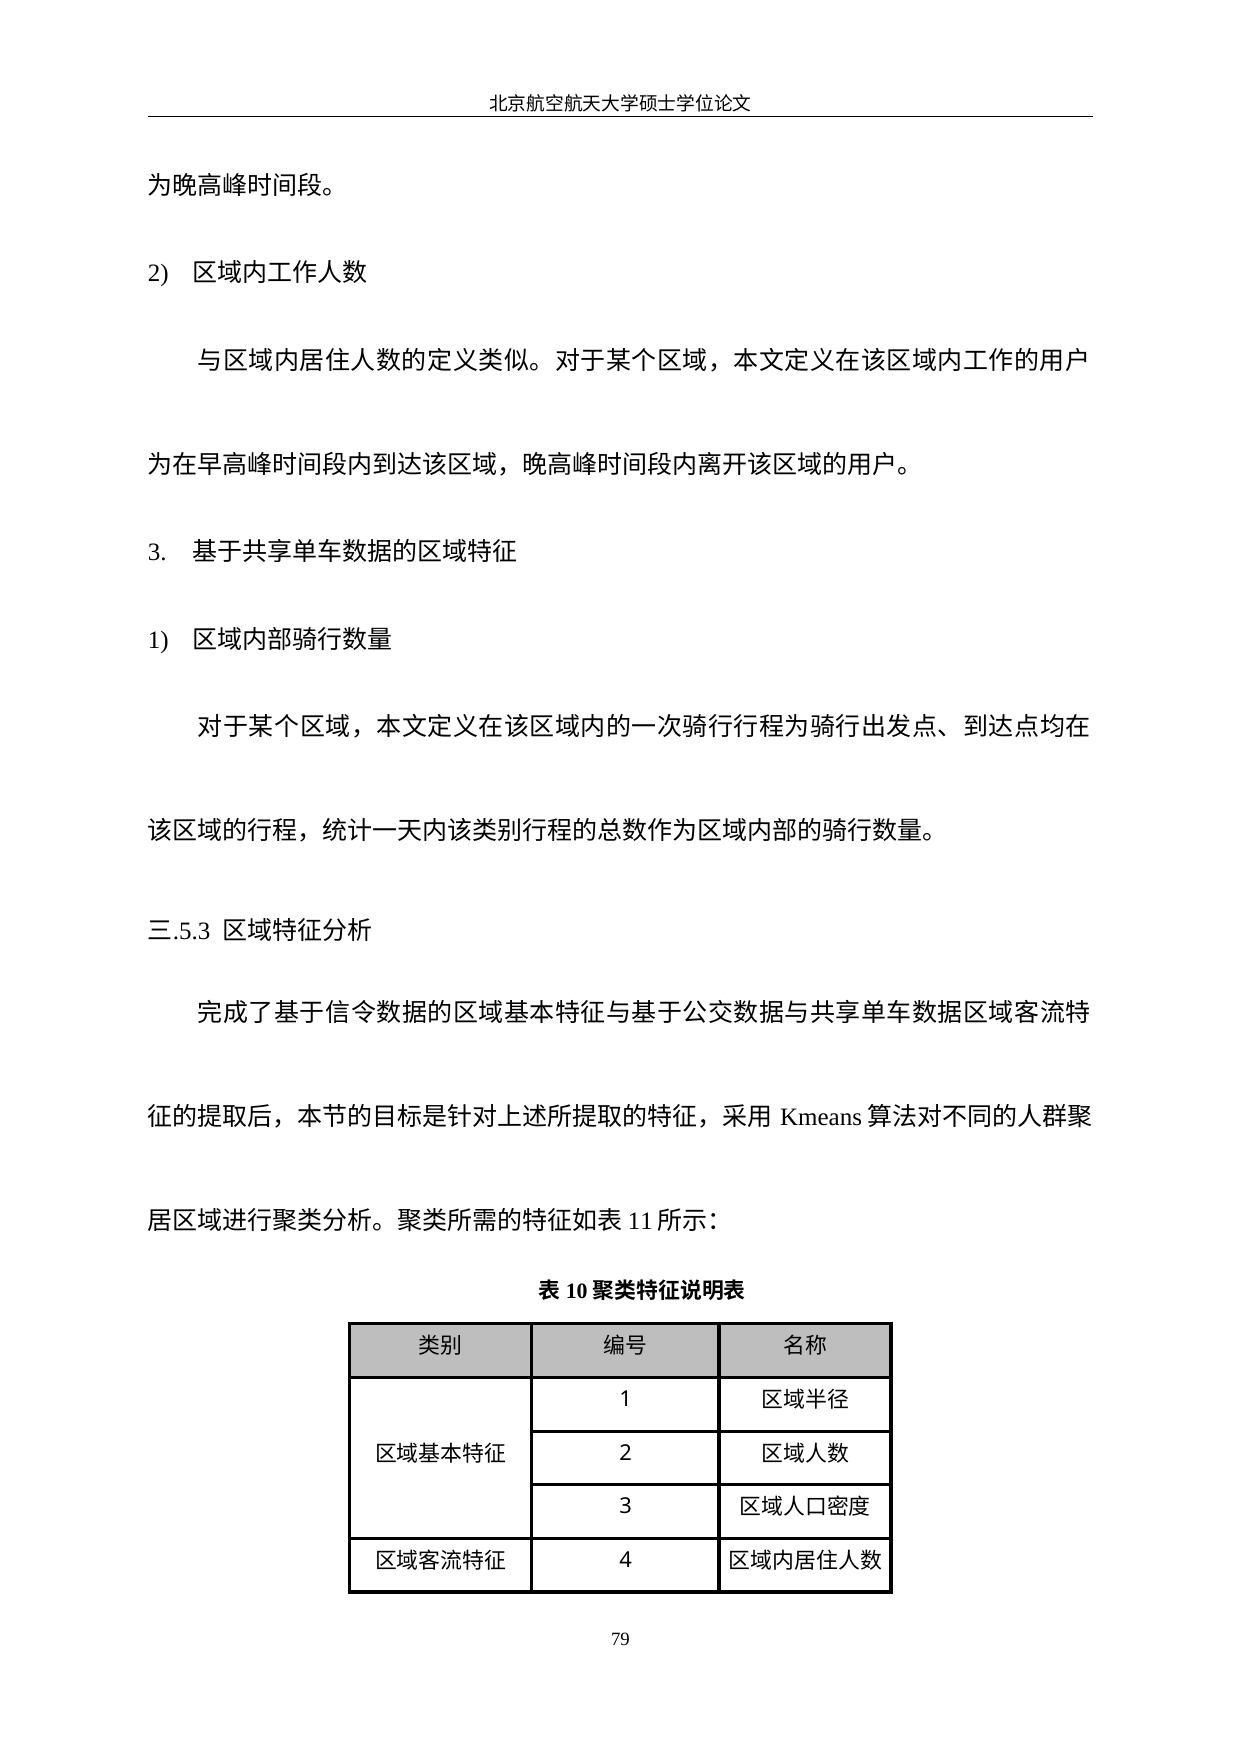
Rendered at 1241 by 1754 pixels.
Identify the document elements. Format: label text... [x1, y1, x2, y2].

list 基于共享单车数据的区域特征 [148, 515, 1093, 584]
list 区域内部骑行数量 [148, 603, 1093, 672]
table_cell 区域客流特征 [351, 1540, 530, 1590]
list 表 10 聚类特征说明表 [148, 1272, 1093, 1306]
table_header 名称 [721, 1325, 889, 1376]
list 对于某个区域，本文定义在该区域内的一次骑行行程为骑行出发点、到达点均在该区域的行程，统计一天内该类别行程的总数作为区域内部的骑行数量。 [148, 690, 1093, 863]
table_cell 区域基本特征 [351, 1379, 530, 1537]
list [148, 148, 1093, 218]
table_cell 1 [533, 1379, 717, 1429]
table_cell 3 [533, 1486, 717, 1537]
table_header 编号 [533, 1325, 717, 1376]
table_cell 区域人口密度 [721, 1486, 889, 1537]
table_cell 4 [533, 1540, 717, 1590]
table_cell 2 [533, 1433, 717, 1483]
table_cell 区域半径 [721, 1379, 889, 1429]
text 完成了基于信令数据的区域基本特征与基于公交数据与共享单车数据区域客流特征的提取后，本节的目标是针对上述所提取的特征，采用Kmeans算法对不同的人群聚居区域进行聚类分析。聚类所需的特征如表11所示： [148, 976, 1093, 1253]
table_header 类别 [351, 1325, 530, 1376]
table_cell 区域人数 [721, 1433, 889, 1483]
subtitle 区域特征分析 [148, 894, 1093, 963]
list 与区域内居住人数的定义类似。对于某个区域，本文定义在该区域内工作的用户为在早高峰时间段内到达该区域，晚高峰时间段内离开该区域的用户。 [148, 323, 1093, 497]
table_cell 区域内居住人数 [721, 1540, 889, 1590]
list 区域内工作人数 [148, 236, 1093, 305]
